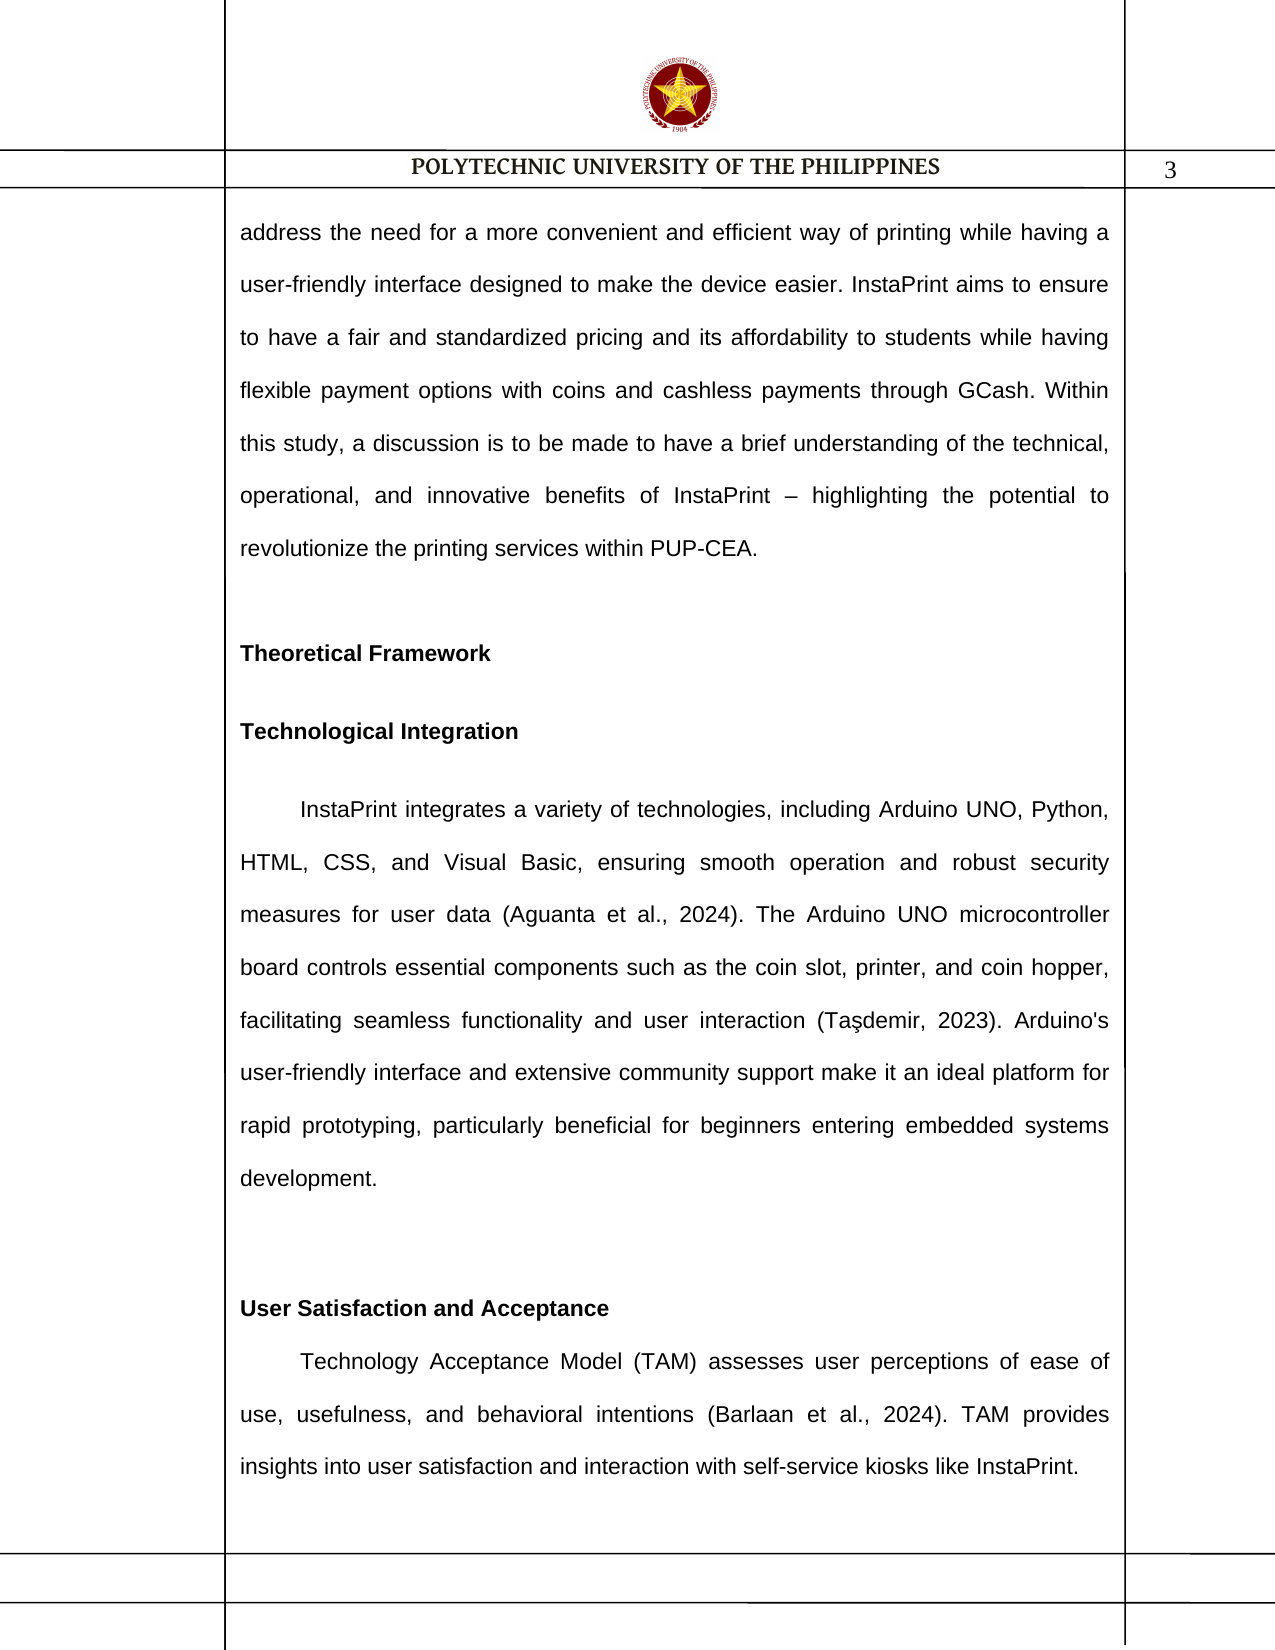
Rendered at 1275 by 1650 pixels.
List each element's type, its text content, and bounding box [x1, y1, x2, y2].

picture [642, 57, 718, 133]
text Technology Acceptance Model (TAM) assesses user perceptions of ease of use, usefulness, and behavioral intentions (Barlaan et al., 2024). TAM provides insights into user satisfaction and interaction with self-service kiosks like InstaPrint. [240, 1348, 1110, 1479]
text User Satisfaction and Acceptance [240, 1295, 1110, 1321]
text Technological Integration [240, 718, 1110, 744]
text Theoretical Framework [240, 640, 1110, 667]
text InstaPrint integrates a variety of technologies, including Arduino UNO, Python, HTML, CSS, and Visual Basic, ensuring smooth operation and robust security measures for user data (Aguanta et al., 2024). The Arduino UNO microcontroller board controls essential components such as the coin slot, printer, and coin hopper, facilitating seamless functionality and user interaction (Taşdemir, 2023). Arduino's user-friendly interface and extensive community support make it an ideal platform for rapid prototyping, particularly beneficial for beginners entering embedded systems development. [240, 796, 1110, 1191]
